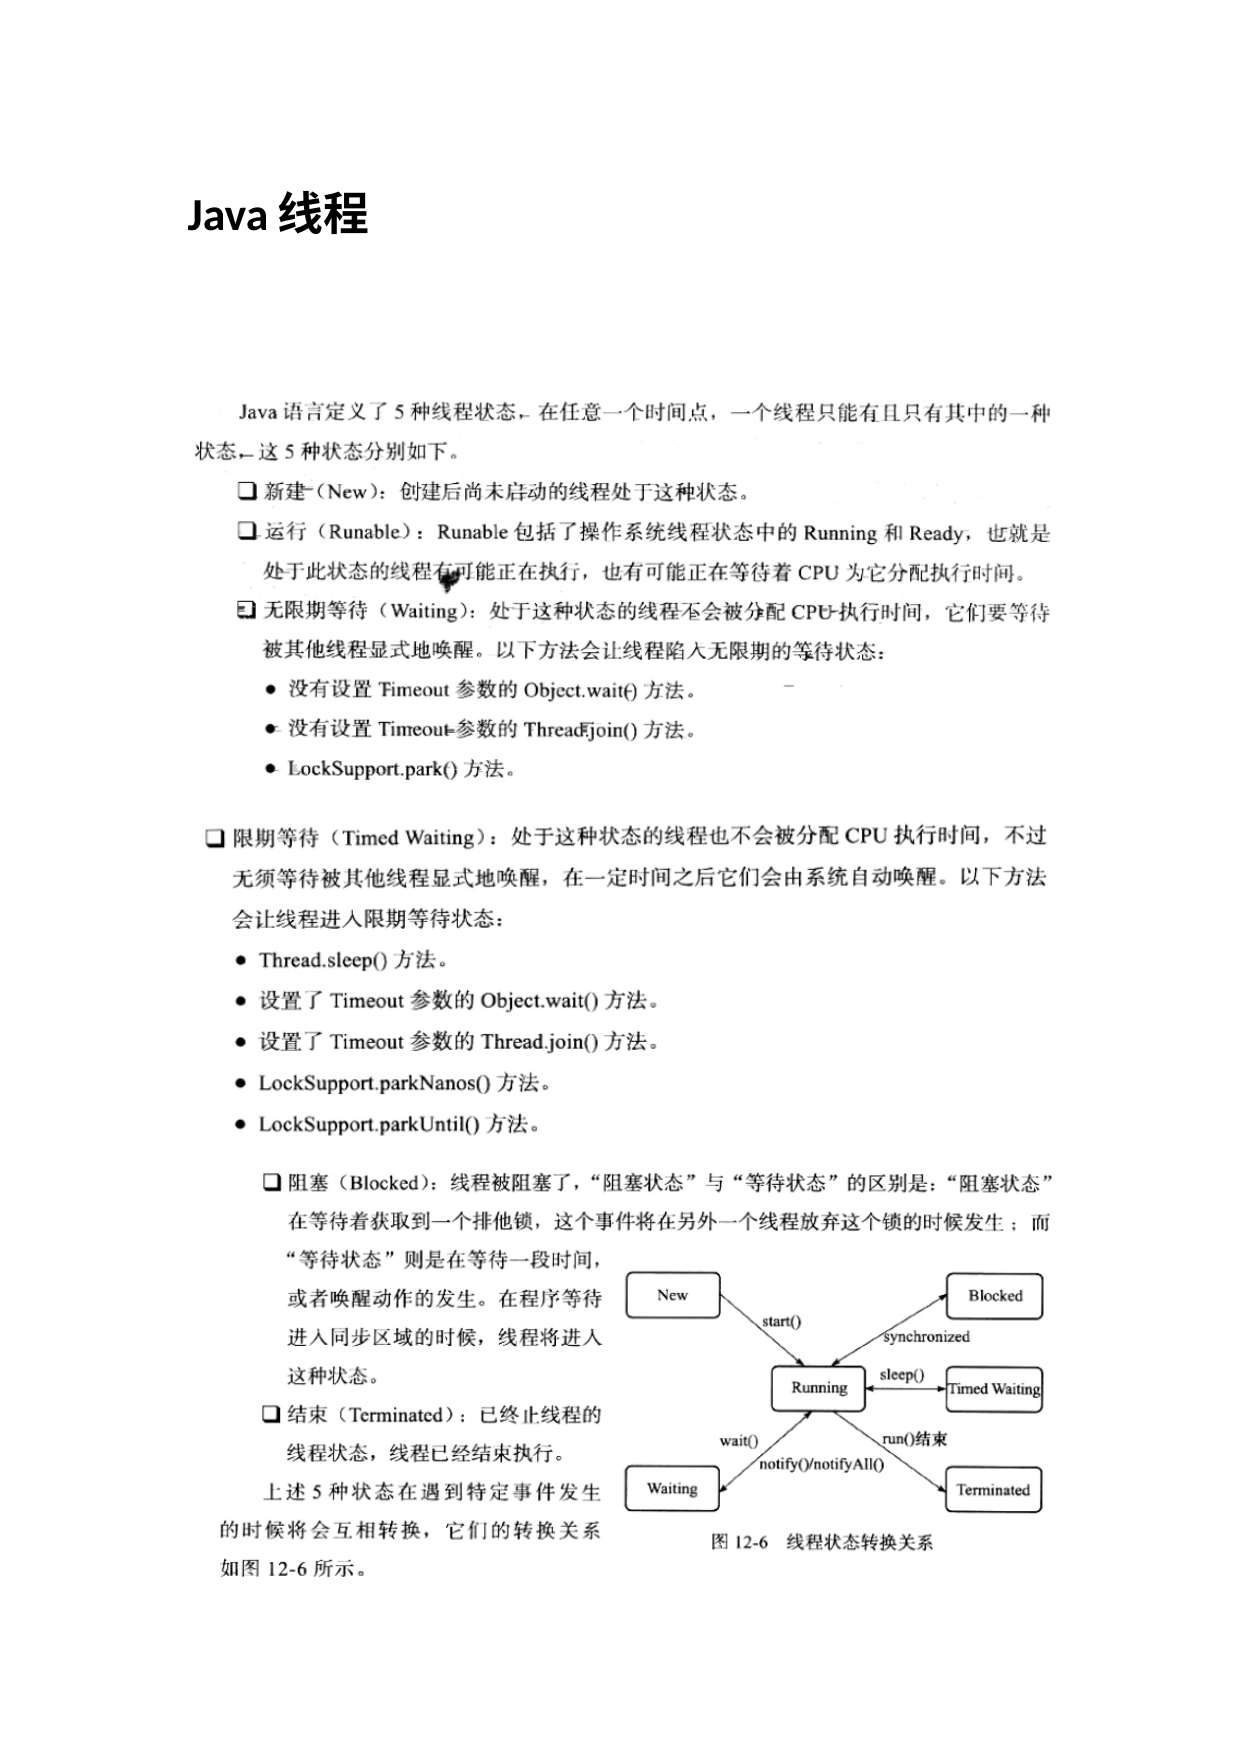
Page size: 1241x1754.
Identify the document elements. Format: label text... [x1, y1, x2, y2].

picture [187, 387, 1053, 782]
picture [187, 1167, 1053, 1580]
subtitle Java线程 [187, 162, 1053, 259]
picture [187, 810, 1053, 1137]
